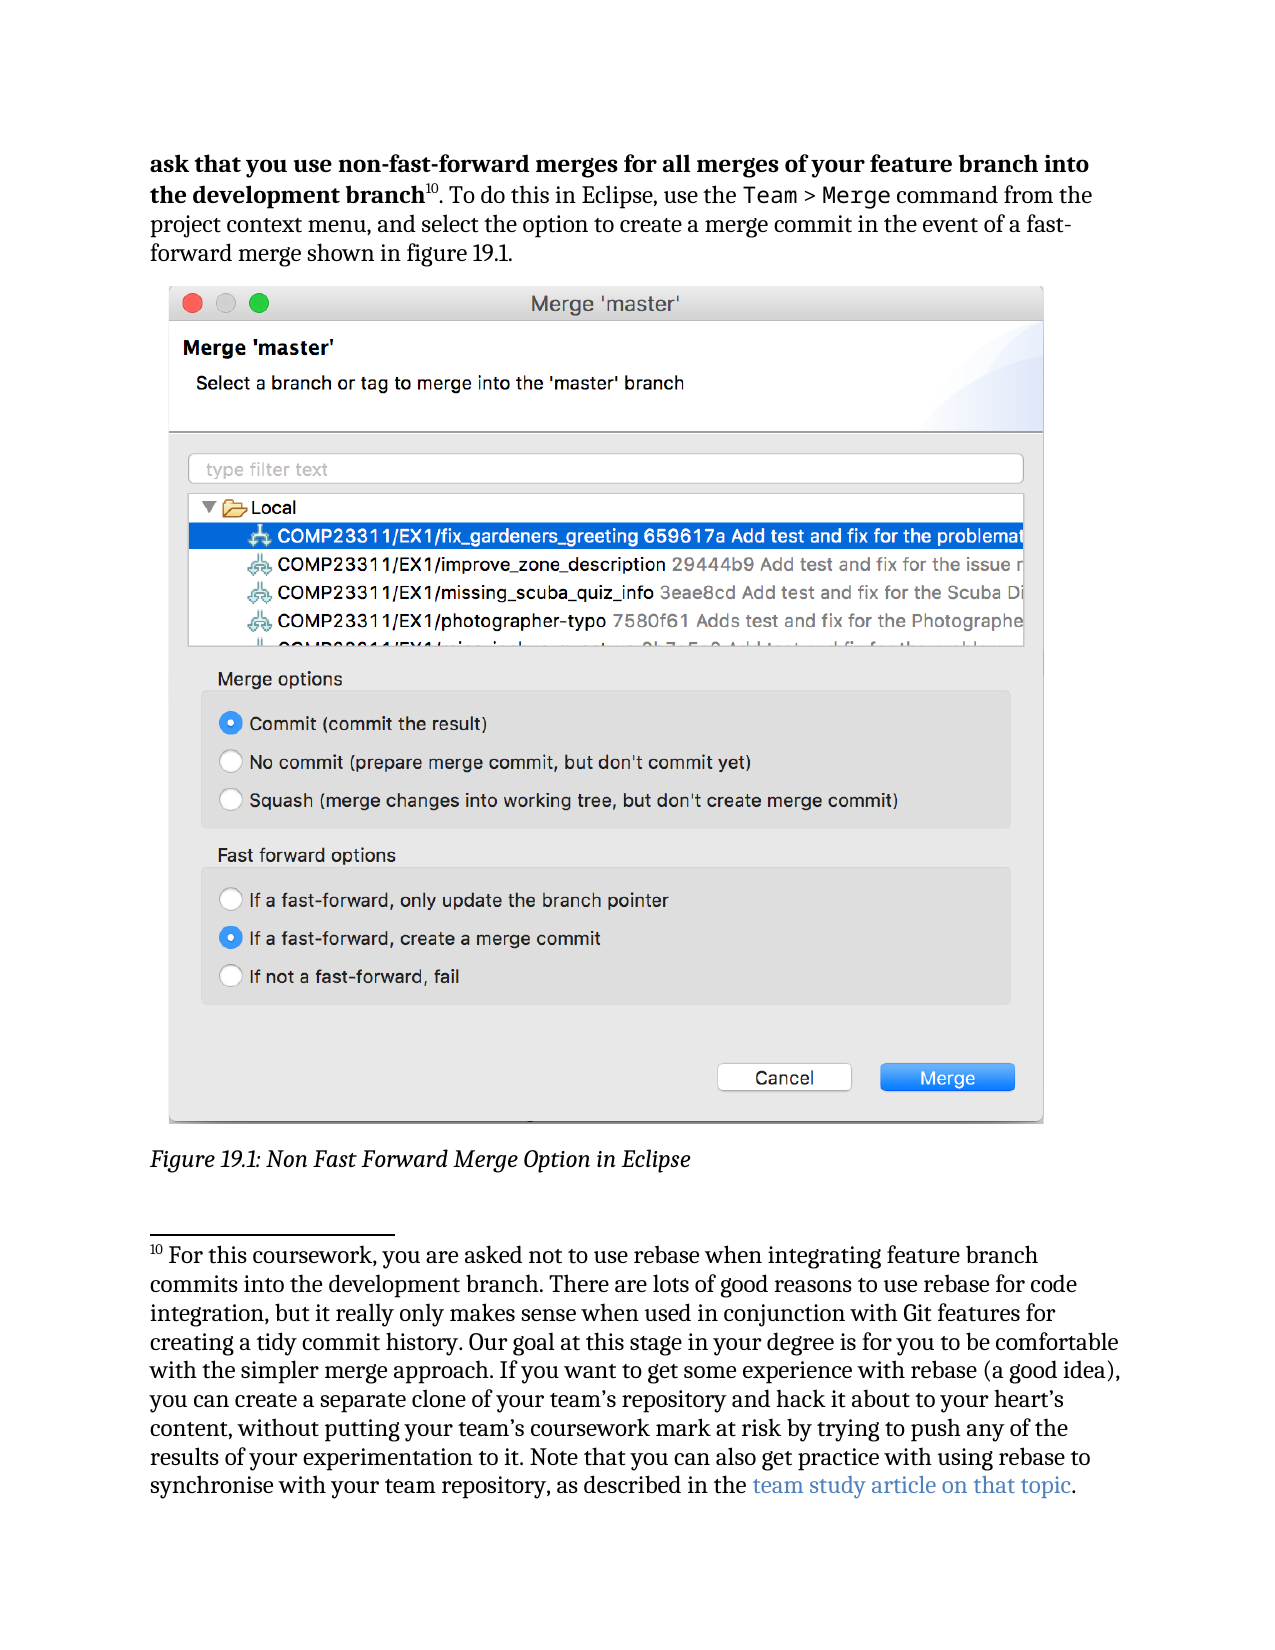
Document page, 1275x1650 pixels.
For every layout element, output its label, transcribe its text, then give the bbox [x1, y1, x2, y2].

picture [168, 286, 1044, 1124]
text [150, 150, 1125, 267]
text Figure 19.1: Non Fast Forward Merge Option in Eclipse [150, 1145, 1125, 1173]
